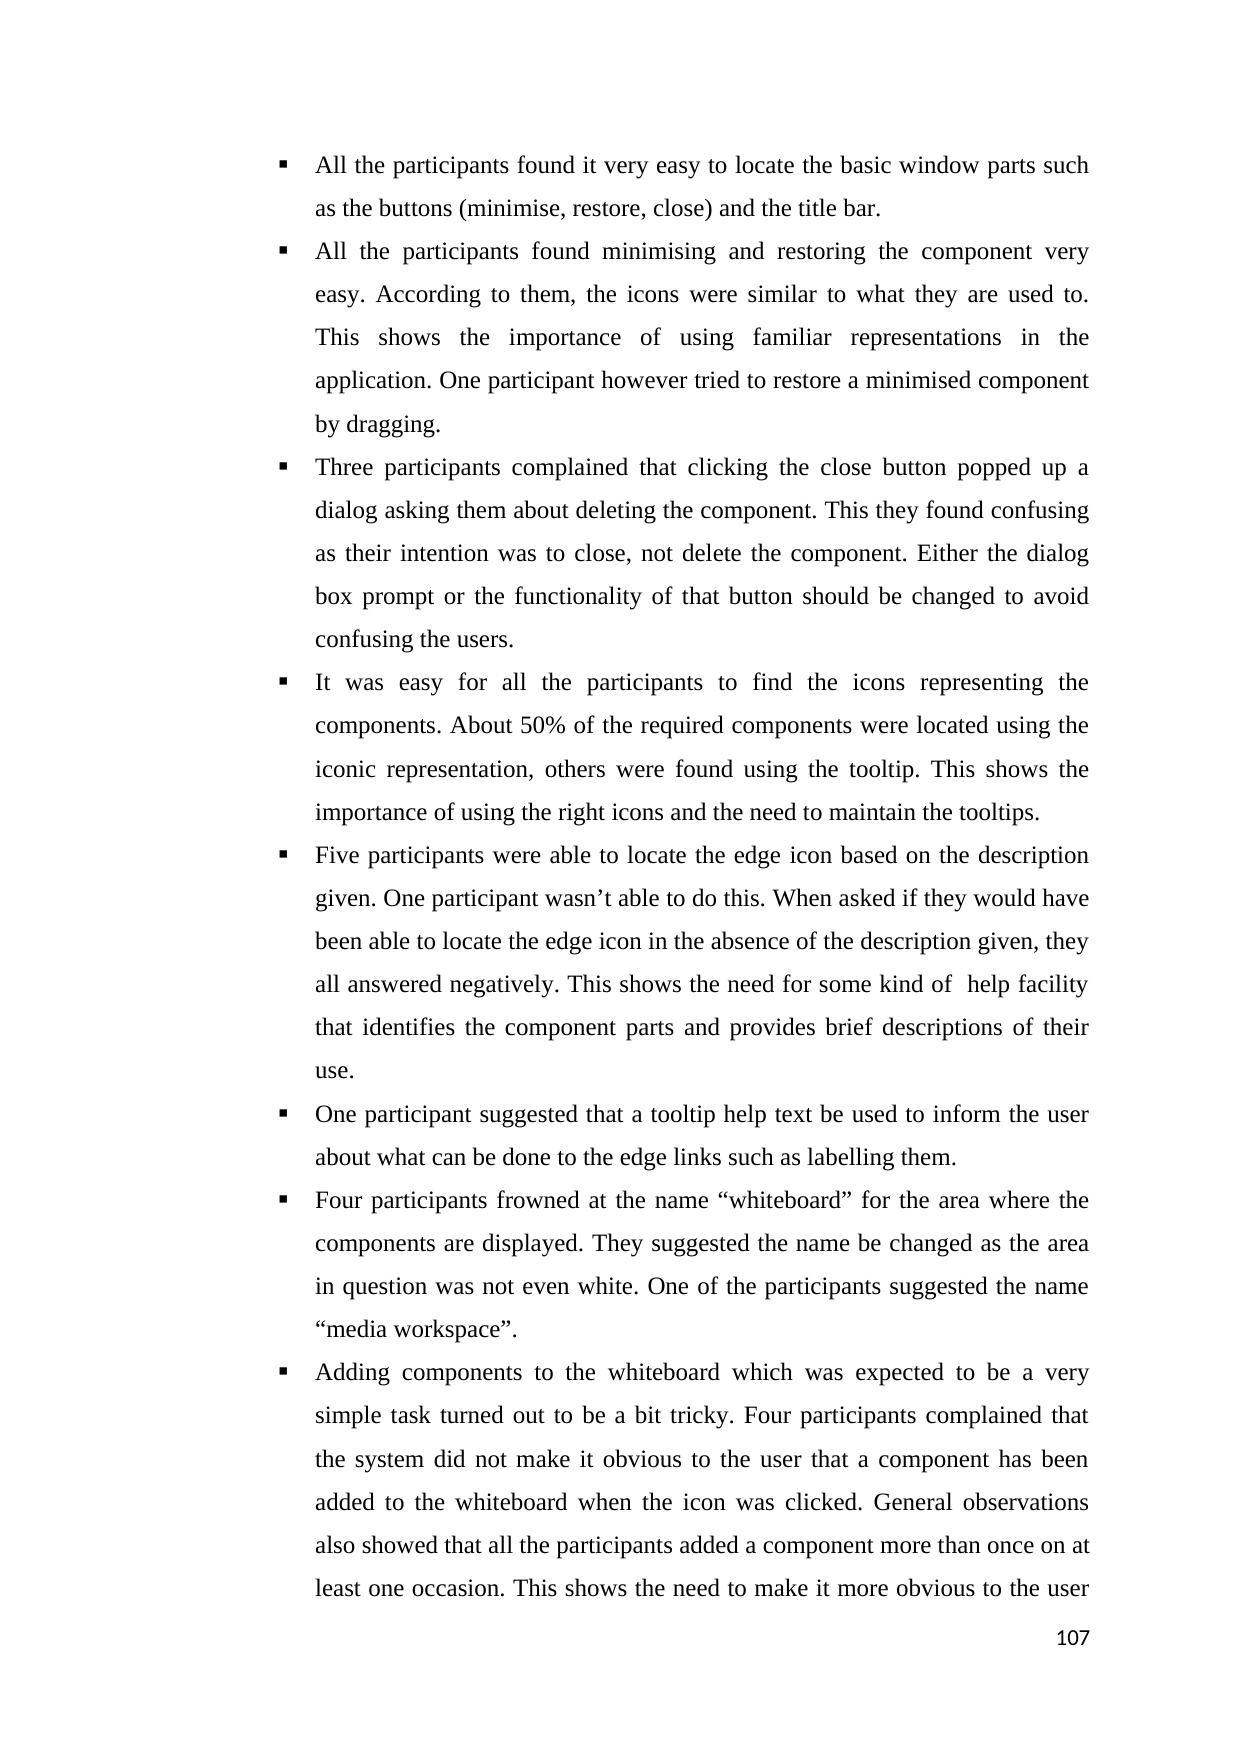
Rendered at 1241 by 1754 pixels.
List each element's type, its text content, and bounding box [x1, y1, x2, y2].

list All the participants found it very easy to locate the basic window parts such as the buttons (minimise, restore, close) and the title bar. [277, 150, 1090, 222]
list Four participants frowned at the name “whiteboard” for the area where the components are displayed. They suggested the name be changed as the area in question was not even white. One of the participants suggested the name “media workspace”. [277, 1185, 1090, 1343]
list Three participants complained that clicking the close button popped up a dialog asking them about deleting the component. This they found confusing as their intention was to close, not delete the component. Either the dialog box prompt or the functionality of that button should be changed to avoid confusing the users. [277, 452, 1090, 653]
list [277, 1357, 1090, 1602]
list It was easy for all the participants to find the icons representing the components. About 50% of the required components were located using the iconic representation, others were found using the tooltip. This shows the importance of using the right icons and the need to maintain the tooltips. [277, 667, 1090, 826]
list All the participants found minimising and restoring the component very easy. According to them, the icons were similar to what they are used to. This shows the importance of using familiar representations in the application. One participant however tried to restore a minimised component by dragging. [277, 236, 1090, 437]
list Five participants were able to locate the edge icon based on the description given. One participant wasn’t able to do this. When asked if they would have been able to locate the edge icon in the absence of the description given, they all answered negatively. This shows the need for some kind of help facility that identifies the component parts and provides brief descriptions of their use. [277, 840, 1090, 1084]
list One participant suggested that a tooltip help text be used to inform the user about what can be done to the edge links such as labelling them. [277, 1099, 1090, 1171]
